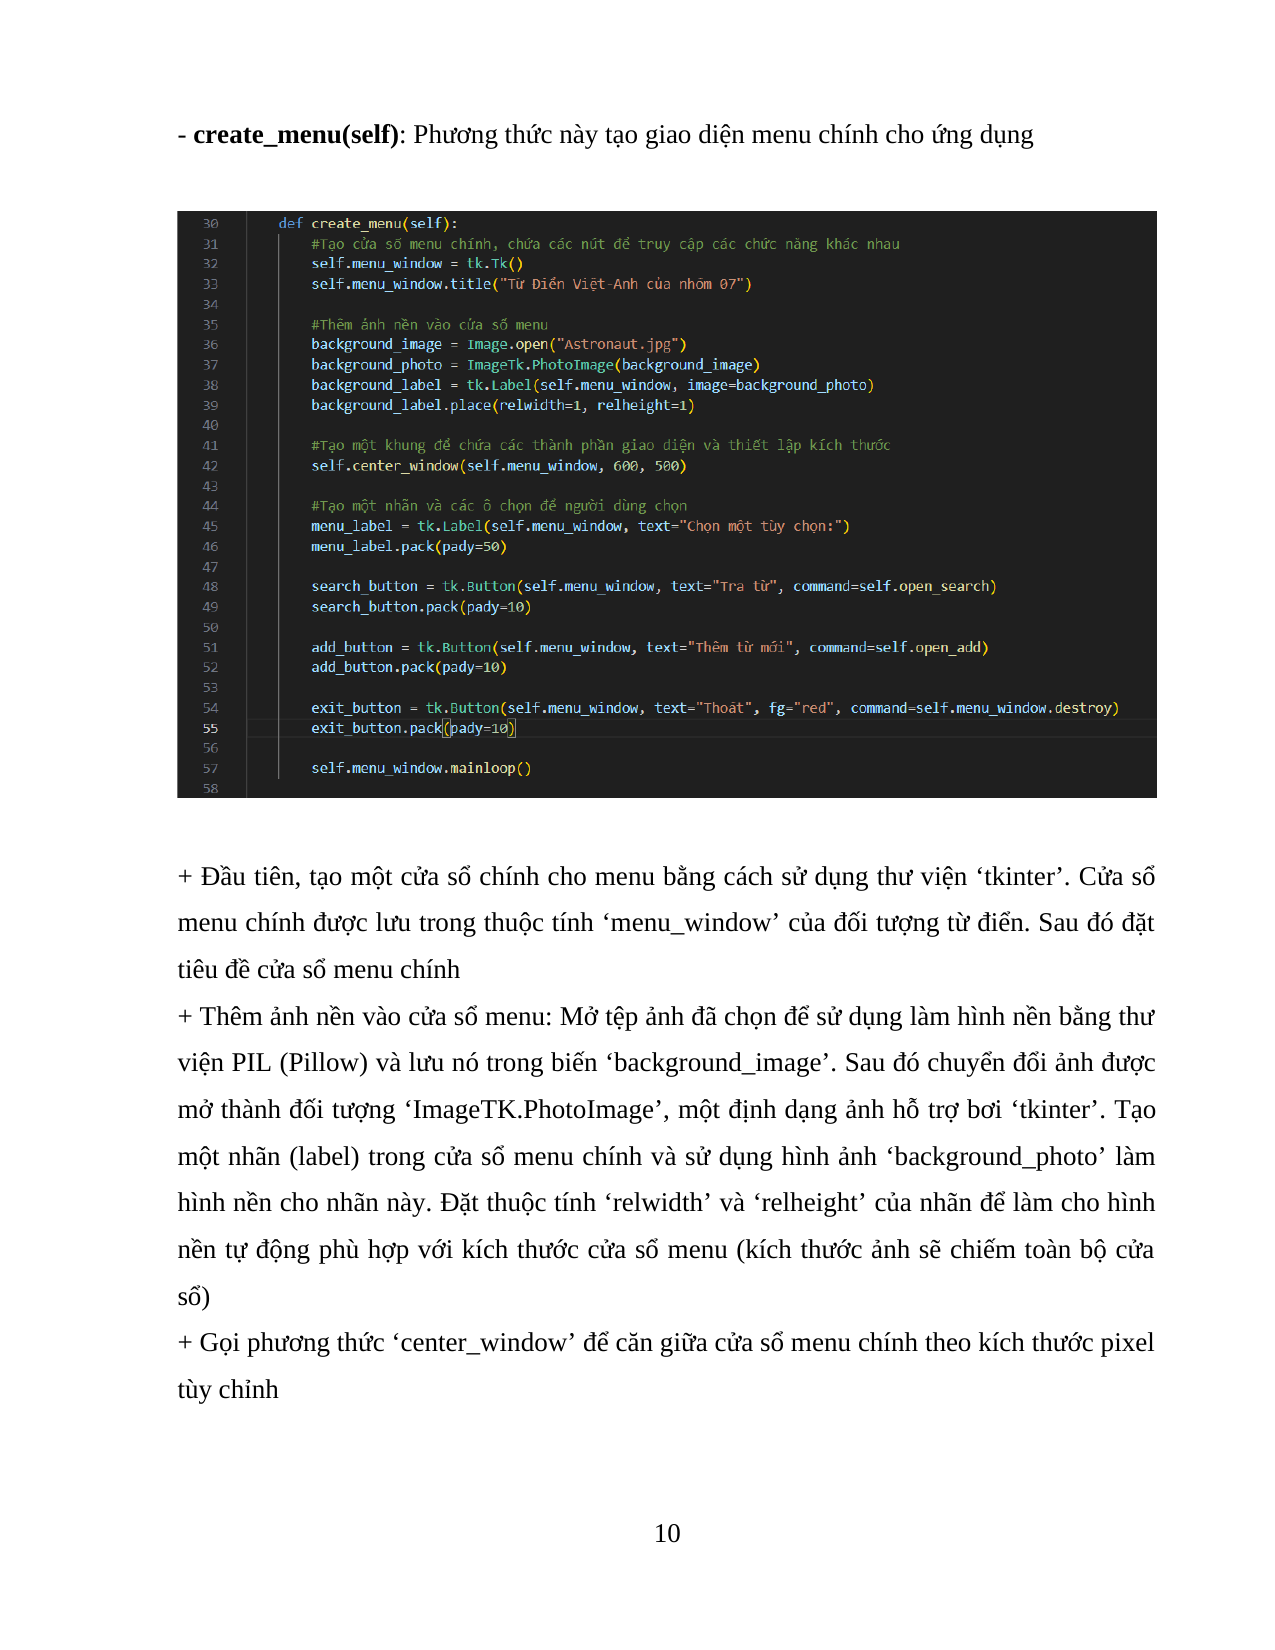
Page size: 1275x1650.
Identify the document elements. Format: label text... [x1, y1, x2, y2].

picture [177, 211, 1157, 798]
list + Gọi phương thức ‘center_window’ để căn giữa cửa sổ menu chính theo kích thước pixel tùy chỉnh [177, 1326, 1157, 1404]
list + Thêm ảnh nền vào cửa sổ menu: Mở tệp ảnh đã chọn để sử dụng làm hình nền bằng thư viện PIL (Pillow) và lưu nó trong biến ‘background_image’. Sau đó chuyển đổi ảnh được mở thành đối tượng ‘ImageTK.PhotoImage’, một định dạng ảnh hỗ trợ bơi ‘tkinter’. Tạo một nhãn (label) trong cửa sổ menu chính và sử dụng hình ảnh ‘background_photo’ làm hình nền cho nhãn này. Đặt thuộc tính ‘relwidth’ và ‘relheight’ của nhãn để làm cho hình nền tự động phù hợp với kích thước cửa sổ menu (kích thước ảnh sẽ chiếm toàn bộ cửa sổ) [177, 1000, 1157, 1311]
list + Đầu tiên, tạo một cửa sổ chính cho menu bằng cách sử dụng thư viện ‘tkinter’. Cửa sổ menu chính được lưu trong thuộc tính ‘menu_window’ của đối tượng từ điển. Sau đó đặt tiêu đề cửa sổ menu chính [177, 860, 1157, 984]
list - create_menu(self): Phương thức này tạo giao diện menu chính cho ứng dụng [177, 118, 1157, 149]
